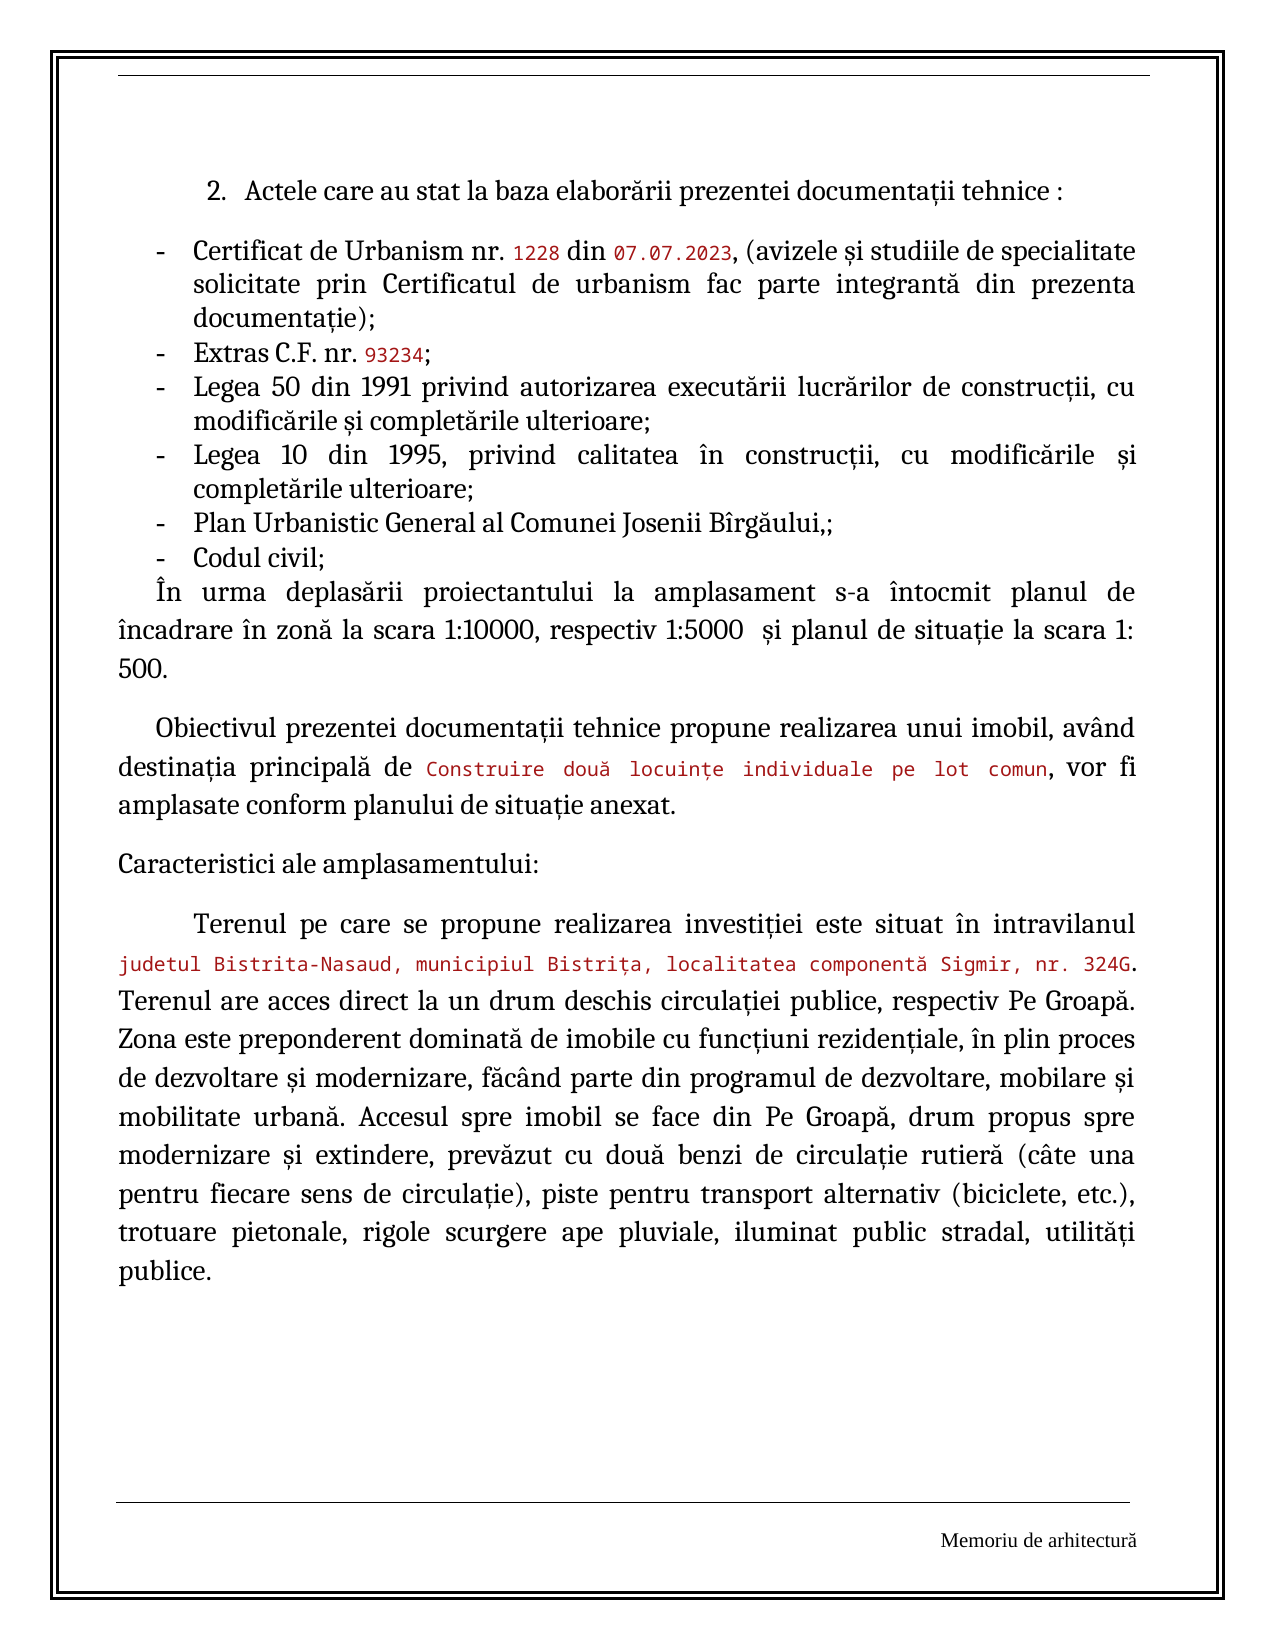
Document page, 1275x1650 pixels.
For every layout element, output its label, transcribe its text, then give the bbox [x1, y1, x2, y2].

list Extras C.F. nr. 93234; [156, 335, 1137, 369]
text Obiectivul prezentei documentații tehnice propune realizarea unui imobil, având destinația principală de Construire două locuințe individuale pe lot comun, vor fi amplasate conform planului de situație anexat. [118, 711, 1137, 822]
list Plan Urbanistic General al Comunei Josenii Bîrgăului,; [156, 506, 1137, 540]
list Codul civil; [156, 540, 1137, 575]
text Terenul pe care se propune realizarea investiției este situat în intravilanul judetul Bistrita-Nasaud, municipiul Bistrița, localitatea componentă Sigmir, nr. 324G. Terenul are acces direct la un drum deschis circulației publice, respectiv Pe Groapă. Zona este preponderent dominată de imobile cu funcțiuni rezidențiale, în plin proces de dezvoltare și modernizare, făcând parte din programul de dezvoltare, mobilare și mobilitate urbană. Accesul spre imobil se face din Pe Groapă, drum propus spre modernizare și extindere, prevăzut cu două benzi de circulație rutieră (câte una pentru fiecare sens de circulație), piste pentru transport alternativ (biciclete, etc.), trotuare pietonale, rigole scurgere ape pluviale, iluminat public stradal, utilități publice. [118, 907, 1137, 1287]
list Legea 10 din 1995, privind calitatea în construcții, cu modificările şi completările ulterioare; [156, 437, 1137, 506]
list Certificat de Urbanism nr. 1228 din 07.07.2023, (avizele și studiile de specialitate solicitate prin Certificatul de urbanism fac parte integrantă din prezenta documentație); [156, 233, 1137, 335]
list Legea 50 din 1991 privind autorizarea executării lucrărilor de construcții, cu modificările și completările ulterioare; [156, 369, 1137, 437]
text În urma deplasării proiectantului la amplasament s-a întocmit planul de încadrare în zonă la scara 1:10000, respectiv 1:5000 și planul de situație la scara 1: 500. [118, 575, 1137, 685]
text Caracteristici ale amplasamentului: [118, 848, 1137, 881]
list Actele care au stat la baza elaborării prezentei documentații tehnice : [207, 174, 1137, 207]
